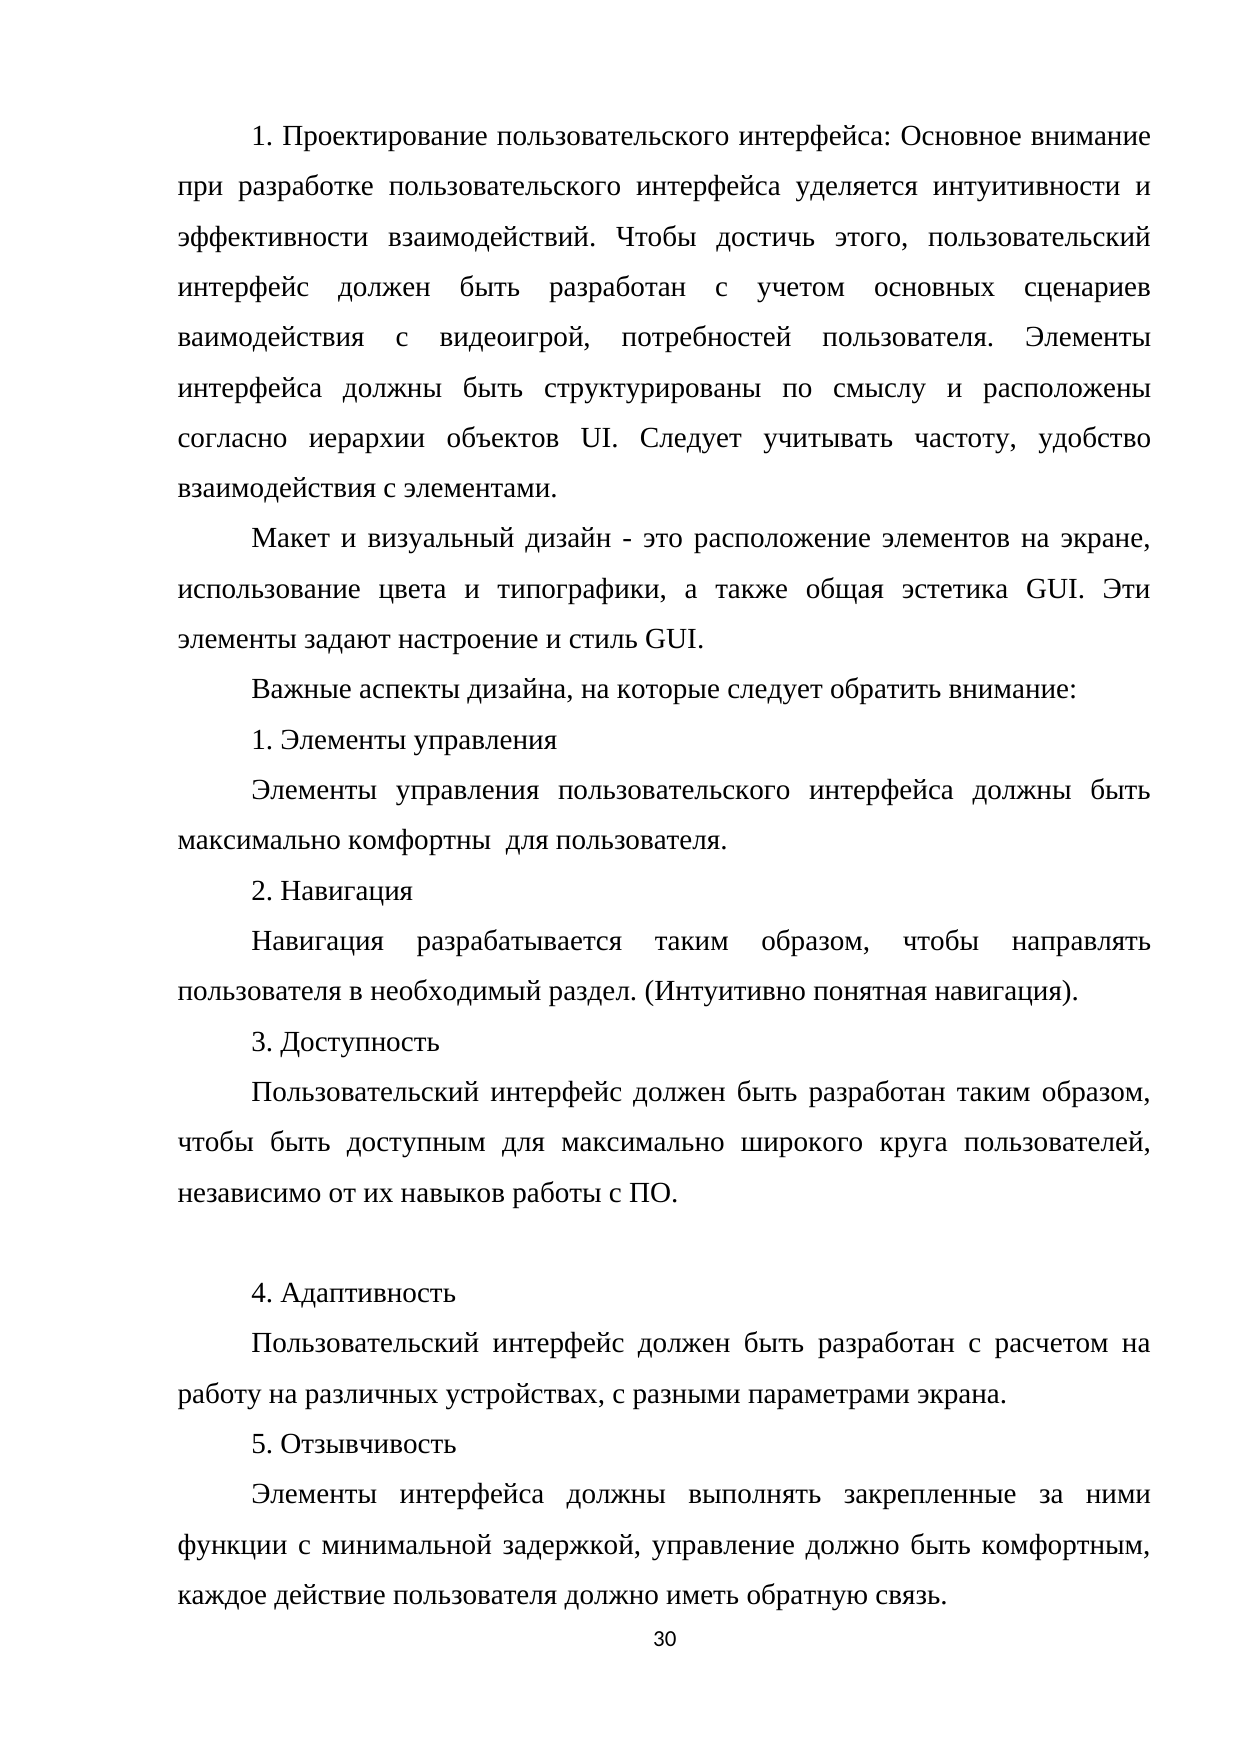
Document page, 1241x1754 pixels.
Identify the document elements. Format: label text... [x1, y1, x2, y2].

text Макет и визуальный дизайн - это расположение элементов на экране, использование цвета и типографики, а также общая эстетика GUI. Эти элементы задают настроение и стиль GUI. [177, 521, 1152, 655]
text 3. Доступность [177, 1024, 1152, 1057]
text 5. Отзывчивость [177, 1426, 1152, 1460]
text 1. Элементы управления [177, 722, 1152, 755]
text Элементы управления пользовательского интерфейса должны быть максимально комфортны для пользователя. [177, 772, 1152, 856]
text 2. Навигация [177, 873, 1152, 906]
text Элементы интерфейса должны выполнять закрепленные за ними функции с минимальной задержкой, управление должно быть комфортным, каждое действие пользователя должно иметь обратную связь. [177, 1477, 1152, 1611]
text Пользовательский интерфейс должен быть разработан таким образом, чтобы быть доступным для максимально широкого круга пользователей, независимо от их навыков работы с ПО. [177, 1074, 1152, 1208]
text Пользовательский интерфейс должен быть разработан с расчетом на работу на различных устройствах, с разными параметрами экрана. [177, 1326, 1152, 1409]
text Важные аспекты дизайна, на которые следует обратить внимание: [177, 672, 1152, 705]
text 1. Проектирование пользовательского интерфейса: Основное внимание при разработке пользовательского интерфейса уделяется интуитивности и эффективности взаимодействий. Чтобы достичь этого, пользовательский интерфейс должен быть разработан с учетом основных сценариев ваимодействия с видеоигрой, потребностей пользователя. Элементы интерфейса должны быть структурированы по смыслу и расположены согласно иерархии объектов UI. Следует учитывать частоту, удобство взаимодействия с элементами. [177, 118, 1152, 504]
text Навигация разрабатывается таким образом, чтобы направлять пользователя в необходимый раздел. (Интуитивно понятная навигация). [177, 923, 1152, 1007]
text 4. Адаптивность [177, 1275, 1152, 1309]
